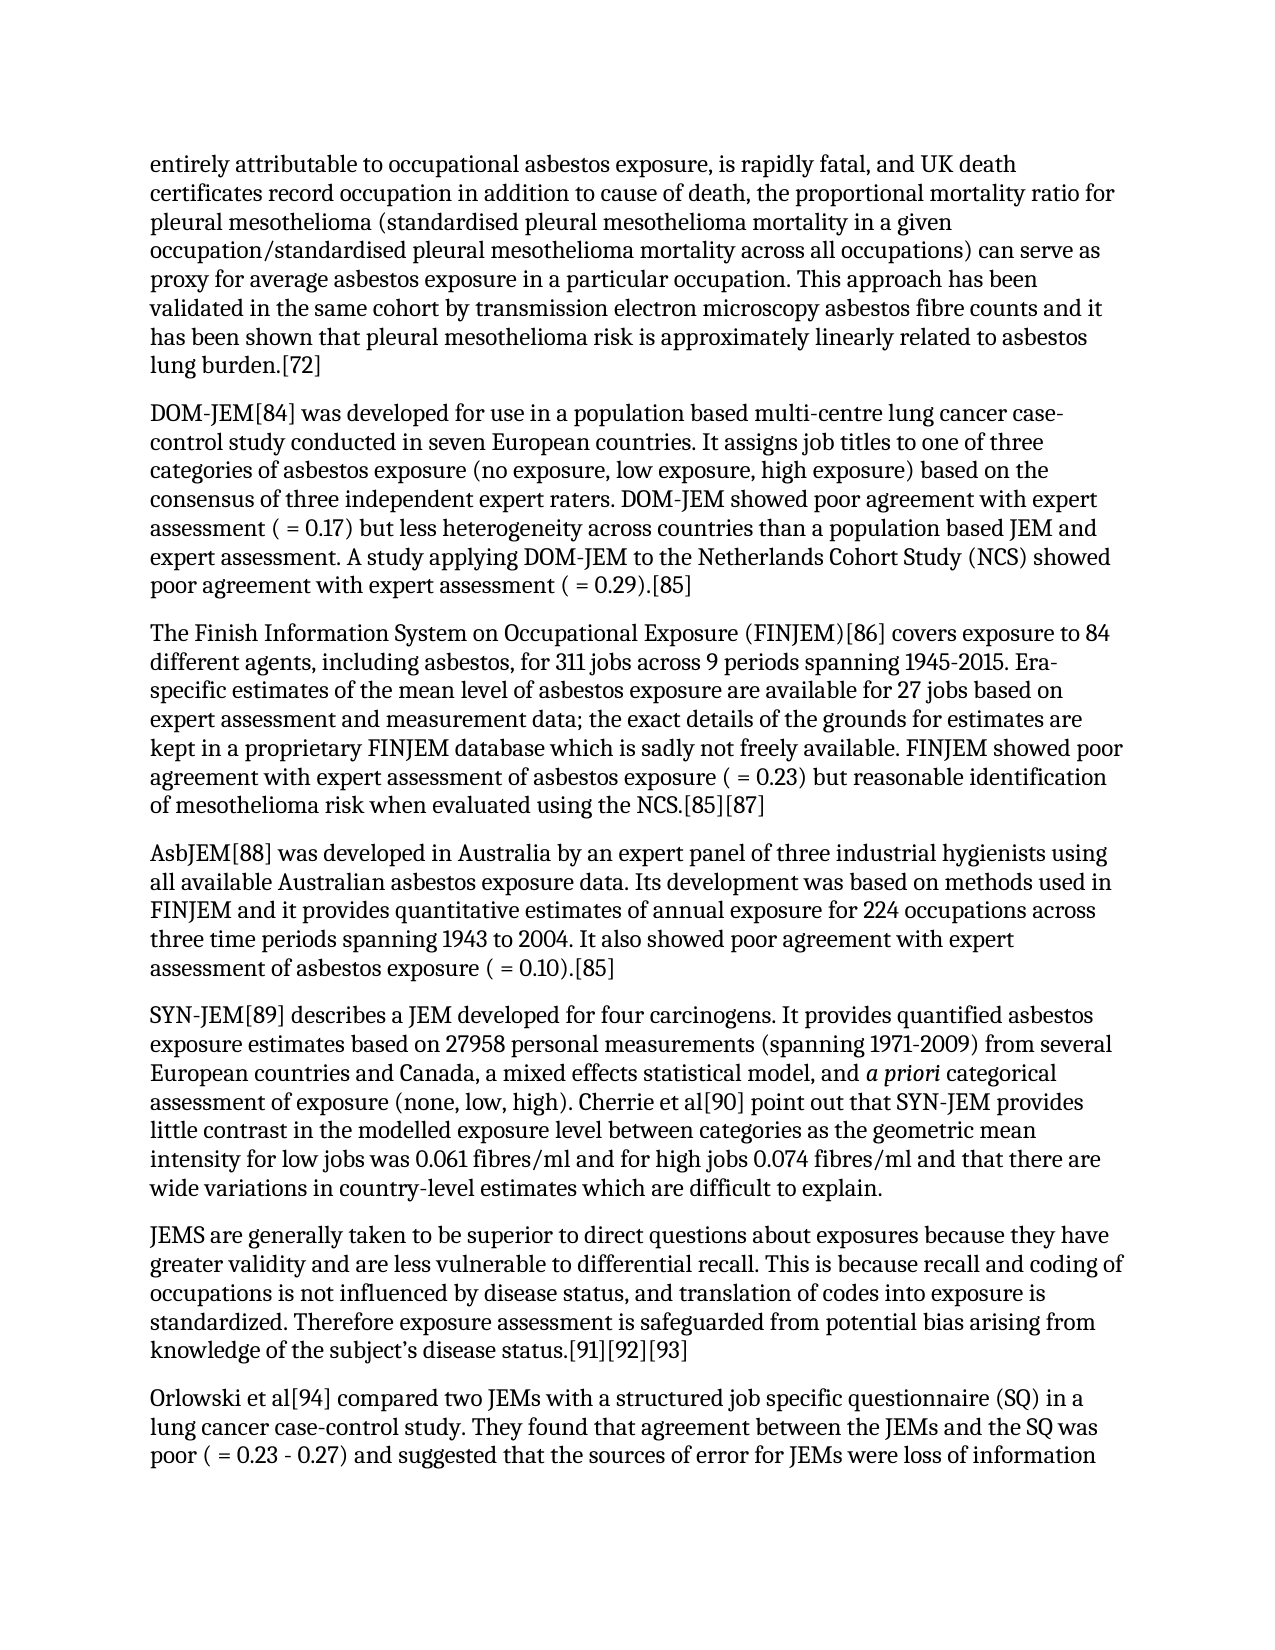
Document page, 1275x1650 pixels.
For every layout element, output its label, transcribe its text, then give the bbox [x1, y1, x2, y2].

text DOM-JEM[84] was developed for use in a population based multi-centre lung cancer case-control study conducted in seven European countries. It assigns job titles to one of three categories of asbestos exposure (no exposure, low exposure, high exposure) based on the consensus of three independent expert raters. DOM-JEM showed poor agreement with expert assessment ( = 0.17) but less heterogeneity across countries than a population based JEM and expert assessment. A study applying DOM-JEM to the Netherlands Cohort Study (NCS) showed poor agreement with expert assessment ( = 0.29).[85] [150, 399, 1125, 600]
text JEMS are generally taken to be superior to direct questions about exposures because they have greater validity and are less vulnerable to differential recall. This is because recall and coding of occupations is not influenced by disease status, and translation of codes into exposure is standardized. Therefore exposure assessment is safeguarded from potential bias arising from knowledge of the subject’s disease status.[91][92][93] [150, 1221, 1125, 1365]
text The Finish Information System on Occupational Exposure (FINJEM)[86] covers exposure to 84 different agents, including asbestos, for 311 jobs across 9 periods spanning 1945-2015. Era-specific estimates of the mean level of asbestos exposure are available for 27 jobs based on expert assessment and measurement data; the exact details of the grounds for estimates are kept in a proprietary FINJEM database which is sadly not freely available. FINJEM showed poor agreement with expert assessment of asbestos exposure ( = 0.23) but reasonable identification of mesothelioma risk when evaluated using the NCS.[85][87] [150, 619, 1125, 820]
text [150, 1384, 1125, 1470]
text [150, 150, 1125, 380]
text AsbJEM[88] was developed in Australia by an expert panel of three industrial hygienists using all available Australian asbestos exposure data. Its development was based on methods used in FINJEM and it provides quantitative estimates of annual exposure for 224 occupations across three time periods spanning 1943 to 2004. It also showed poor agreement with expert assessment of asbestos exposure ( = 0.10).[85] [150, 839, 1125, 982]
text SYN-JEM[89] describes a JEM developed for four carcinogens. It provides quantified asbestos exposure estimates based on 27958 personal measurements (spanning 1971-2009) from several European countries and Canada, a mixed effects statistical model, and a priori categorical assessment of exposure (none, low, high). Cherrie et al[90] point out that SYN-JEM provides little contrast in the modelled exposure level between categories as the geometric mean intensity for low jobs was 0.061 fibres/ml and for high jobs 0.074 fibres/ml and that there are wide variations in country-level estimates which are difficult to explain. [150, 1001, 1125, 1202]
